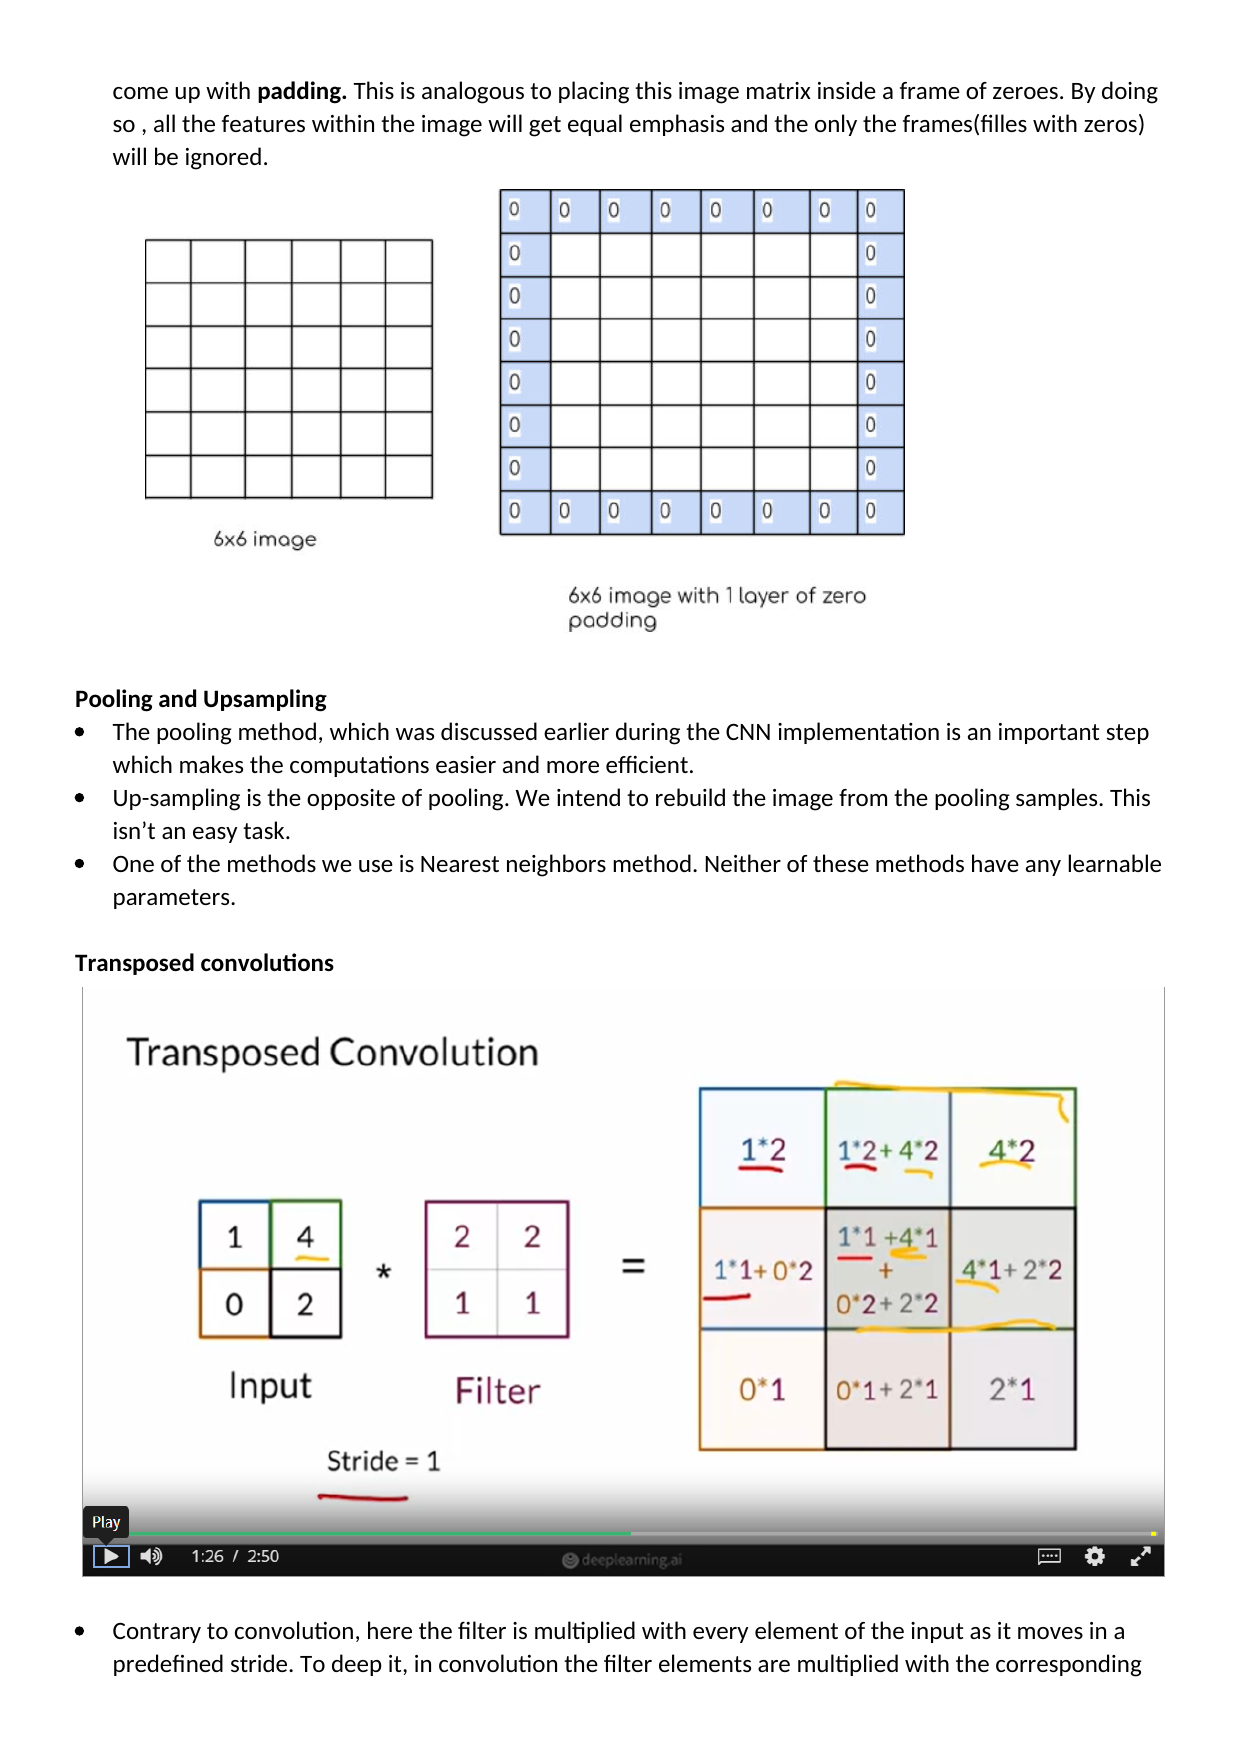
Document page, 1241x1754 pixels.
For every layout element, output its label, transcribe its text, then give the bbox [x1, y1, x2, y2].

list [75, 1616, 1165, 1679]
picture [75, 979, 1166, 1581]
picture [112, 173, 937, 649]
list The pooling method, which was discussed earlier during the CNN implementation is an important step which makes the computations easier and more efficient. [75, 716, 1165, 780]
list Up-sampling is the opposite of pooling. We intend to rebuild the image from the pooling samples. This isn’t an easy task. [75, 782, 1165, 846]
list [75, 75, 1165, 171]
text Pooling and Upsampling [75, 683, 1165, 714]
list One of the methods we use is Nearest neighbors method. Neither of these methods have any learnable parameters. [75, 848, 1165, 911]
text Transposed convolutions [75, 947, 1165, 977]
